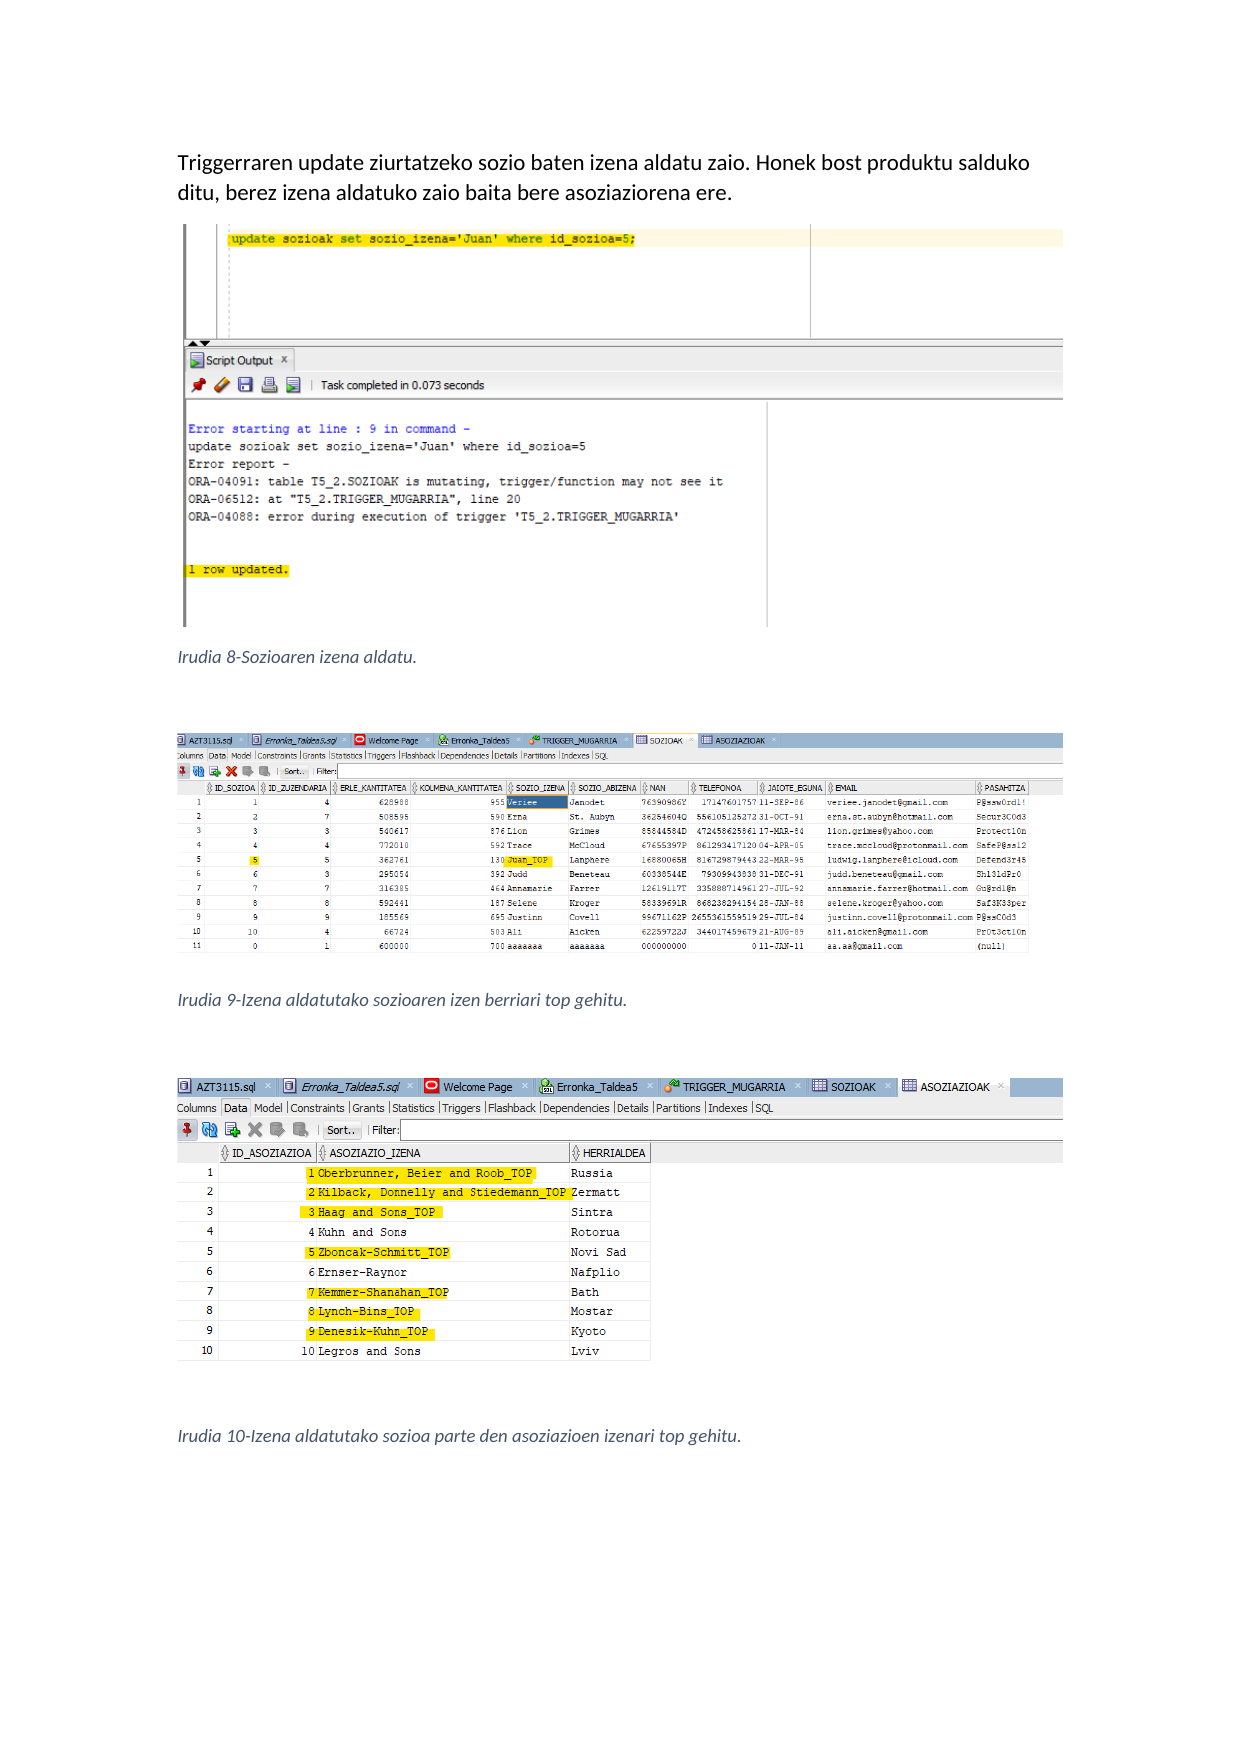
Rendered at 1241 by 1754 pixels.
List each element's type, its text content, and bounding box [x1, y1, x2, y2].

picture [177, 224, 1063, 627]
text Irudia 9-Izena aldatutako sozioaren izen berriari top gehitu. [177, 988, 1063, 1011]
picture [177, 1078, 1063, 1406]
picture [177, 733, 1063, 970]
text Triggerraren update ziurtatzeko sozio baten izena aldatu zaio. Honek bost produktu salduko ditu, berez izena aldatuko zaio baita bere asoziaziorena ere. [177, 148, 1063, 206]
text Irudia 10-Izena aldatutako sozioa parte den asoziazioen izenari top gehitu. [177, 1424, 1063, 1447]
text Irudia 8-Sozioaren izena aldatu. [177, 646, 1063, 669]
